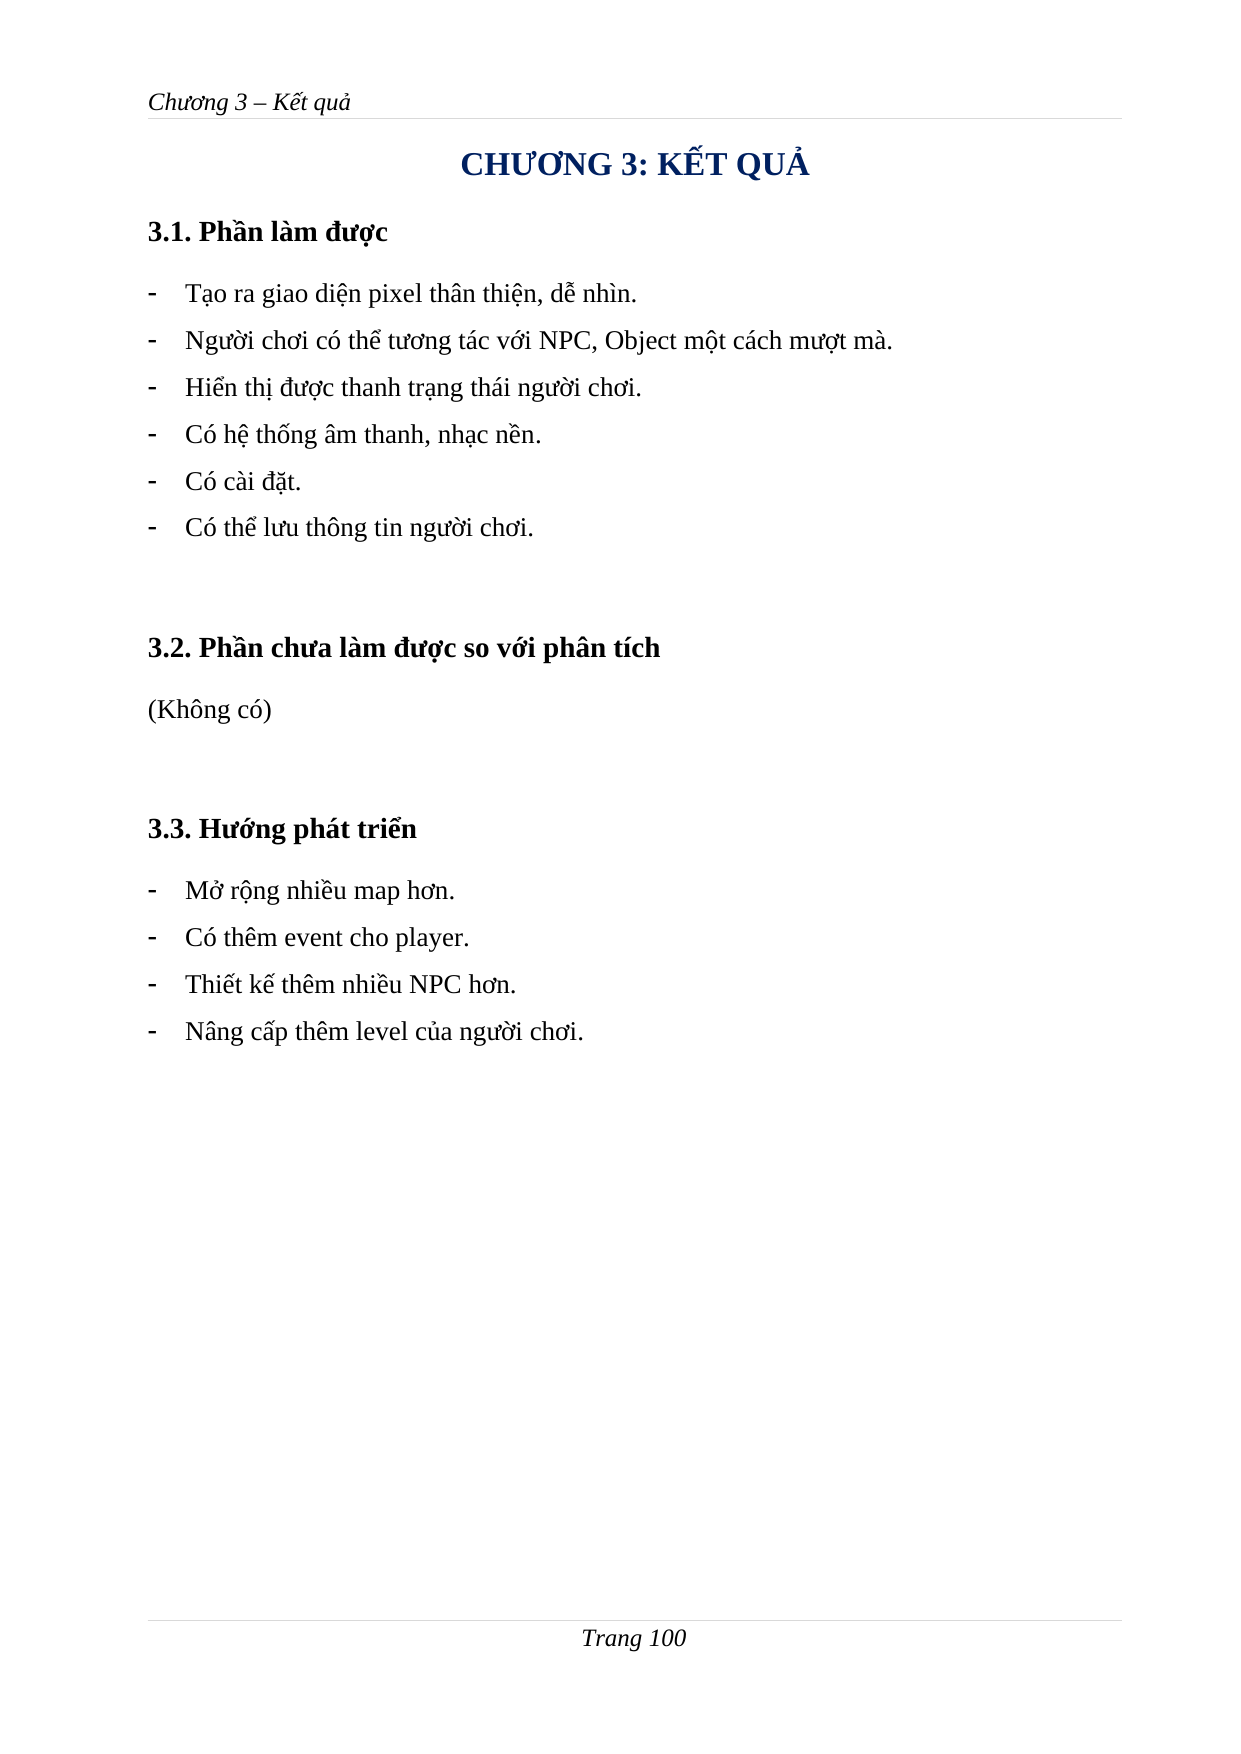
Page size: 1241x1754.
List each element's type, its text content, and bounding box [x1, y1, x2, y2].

list Có thể lưu thông tin người chơi. [148, 512, 1122, 543]
list Thiết kế thêm nhiều NPC hơn. [148, 968, 1122, 999]
subtitle Hướng phát triển [148, 811, 1122, 845]
subtitle Phần chưa làm được so với phân tích [148, 630, 1122, 664]
list Hiển thị được thanh trạng thái người chơi. [148, 371, 1122, 402]
list Người chơi có thể tương tác với NPC, Object một cách mượt mà. [148, 324, 1122, 355]
text (Không có) [148, 693, 1122, 724]
list Mở rộng nhiều map hơn. [148, 874, 1122, 905]
list Có thêm event cho player. [148, 921, 1122, 952]
list Có hệ thống âm thanh, nhạc nền. [148, 418, 1122, 449]
subtitle KẾT QUẢ [148, 144, 1122, 183]
list Có cài đặt. [148, 465, 1122, 496]
subtitle Phần làm được [148, 214, 1122, 248]
list Tạo ra giao diện pixel thân thiện, dễ nhìn. [148, 277, 1122, 308]
list Nâng cấp thêm level của người chơi. [148, 1015, 1122, 1046]
